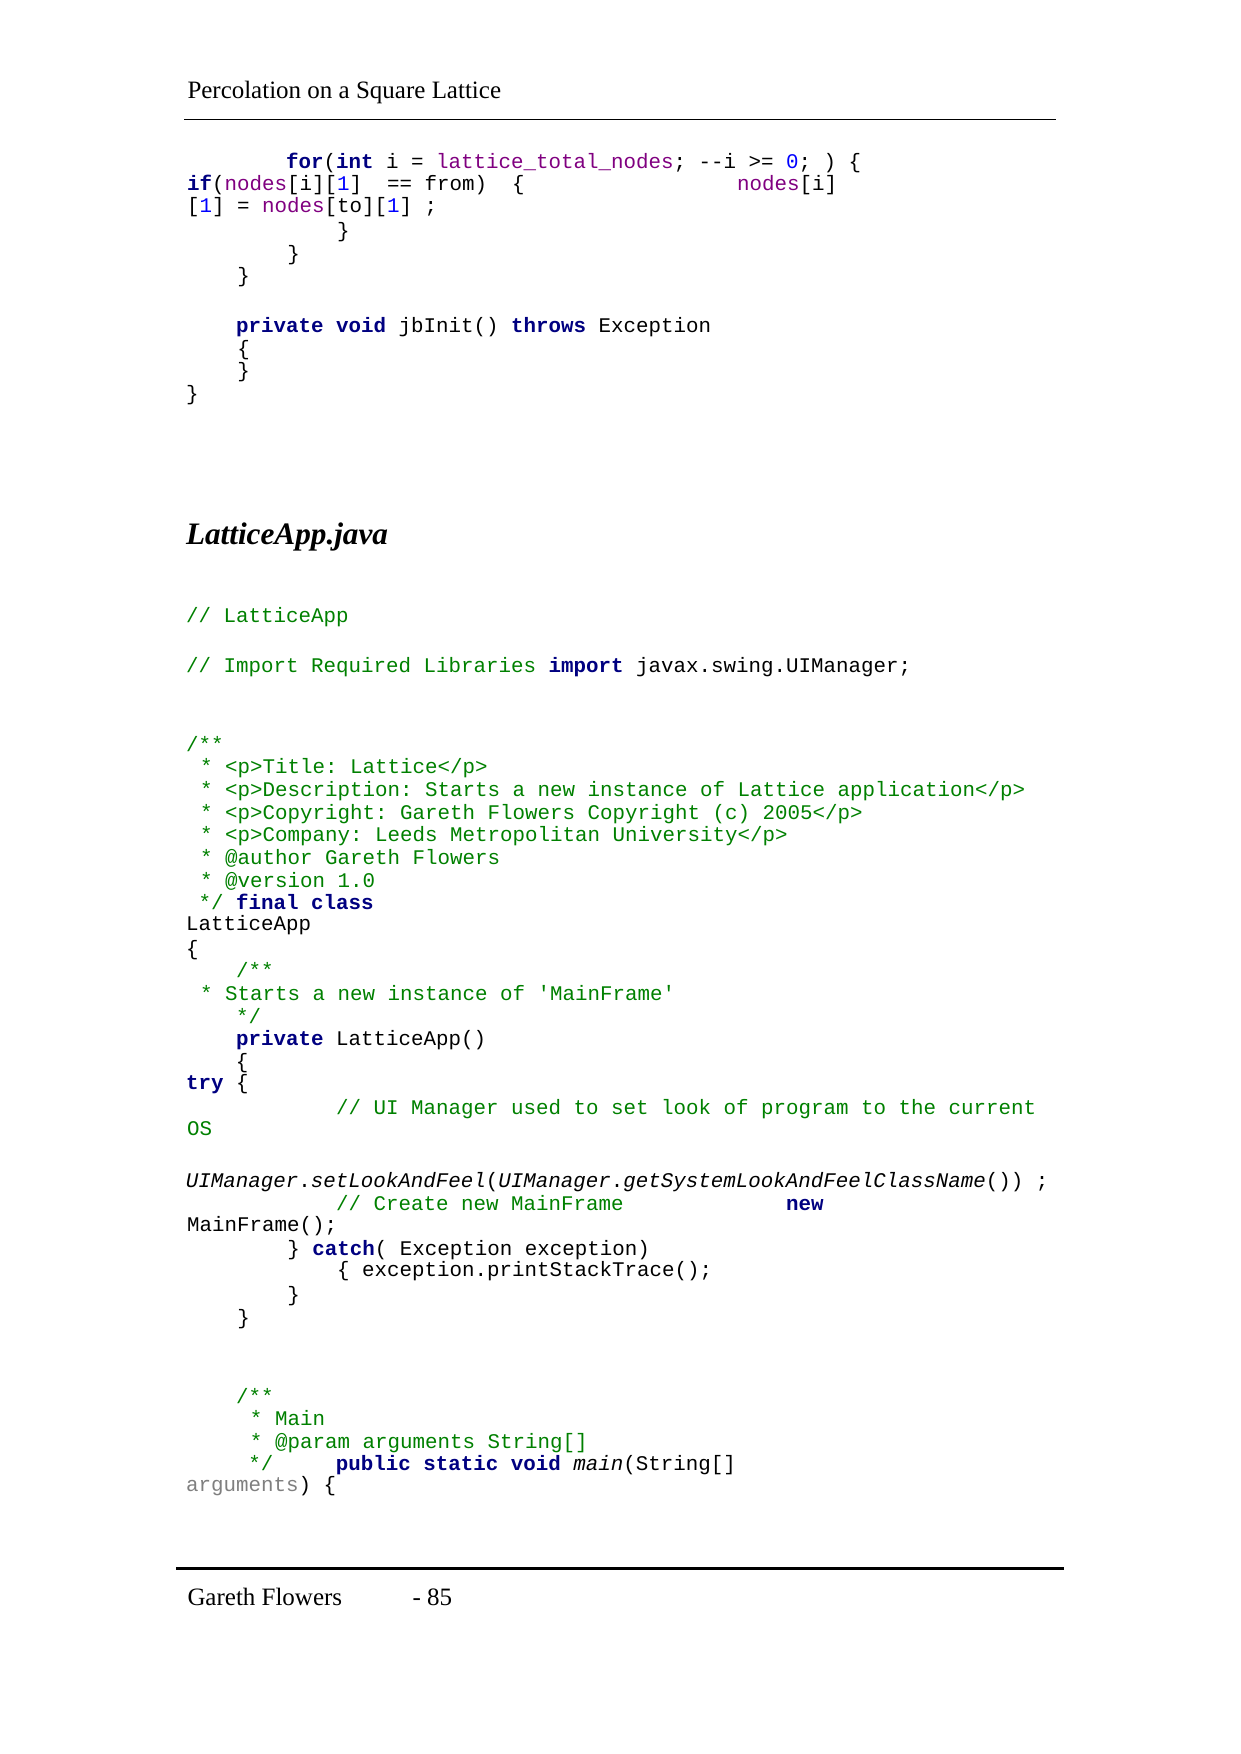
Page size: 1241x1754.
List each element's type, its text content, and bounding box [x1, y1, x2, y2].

text } [237, 1306, 1052, 1329]
text */ final class LatticeApp [186, 892, 462, 937]
text } catch( Exception exception) { exception.printStackTrace(); [287, 1238, 1012, 1283]
list Starts a new instance of 'MainFrame' [200, 982, 1055, 1005]
text /** [186, 960, 1055, 982]
text // LatticeApp [186, 604, 1055, 627]
text */ [186, 1005, 1055, 1028]
text } [287, 242, 1052, 264]
list @param arguments String[] [249, 1430, 1055, 1453]
text // Create new MainFrame new MainFrame(); [186, 1192, 837, 1238]
text } [287, 1283, 1052, 1306]
text // Import Required Libraries import javax.swing.UIManager; [186, 655, 912, 677]
text /** [186, 1385, 1055, 1408]
list <p>Description: Starts a new instance of Lattice application</p> [200, 778, 1055, 801]
text /** [186, 733, 1055, 756]
text for(int i = lattice_total_nodes; --i >= 0; ) { if(nodes[i][1] == from) { nodes[i][1] = nodes[to][1] ; [186, 151, 862, 219]
list @version 1.0 [200, 869, 1055, 892]
text } [237, 265, 1052, 287]
list <p>Company: Leeds Metropolitan University</p> [200, 824, 1055, 846]
text UIManager.setLookAndFeel(UIManager.getSystemLookAndFeelClassName()) ; [186, 1169, 1055, 1192]
text private LatticeApp() [187, 1028, 1053, 1050]
text } [337, 219, 1052, 242]
text private void jbInit() throws Exception [187, 314, 1053, 337]
text } [237, 360, 1052, 382]
text } [186, 382, 1052, 405]
list @author Gareth Flowers [200, 846, 1055, 869]
list Main [249, 1408, 1055, 1430]
text { try { [186, 1051, 350, 1096]
text { [186, 937, 1052, 960]
text */ public static void main(String[] arguments) { [186, 1453, 787, 1498]
subtitle LatticeApp.java [186, 515, 1055, 551]
text // UI Manager used to set look of program to the current OS [186, 1096, 1055, 1141]
list <p>Title: Lattice</p> [200, 756, 1055, 778]
text { [237, 337, 1052, 359]
list <p>Copyright: Gareth Flowers Copyright (c) 2005</p> [200, 801, 1055, 824]
